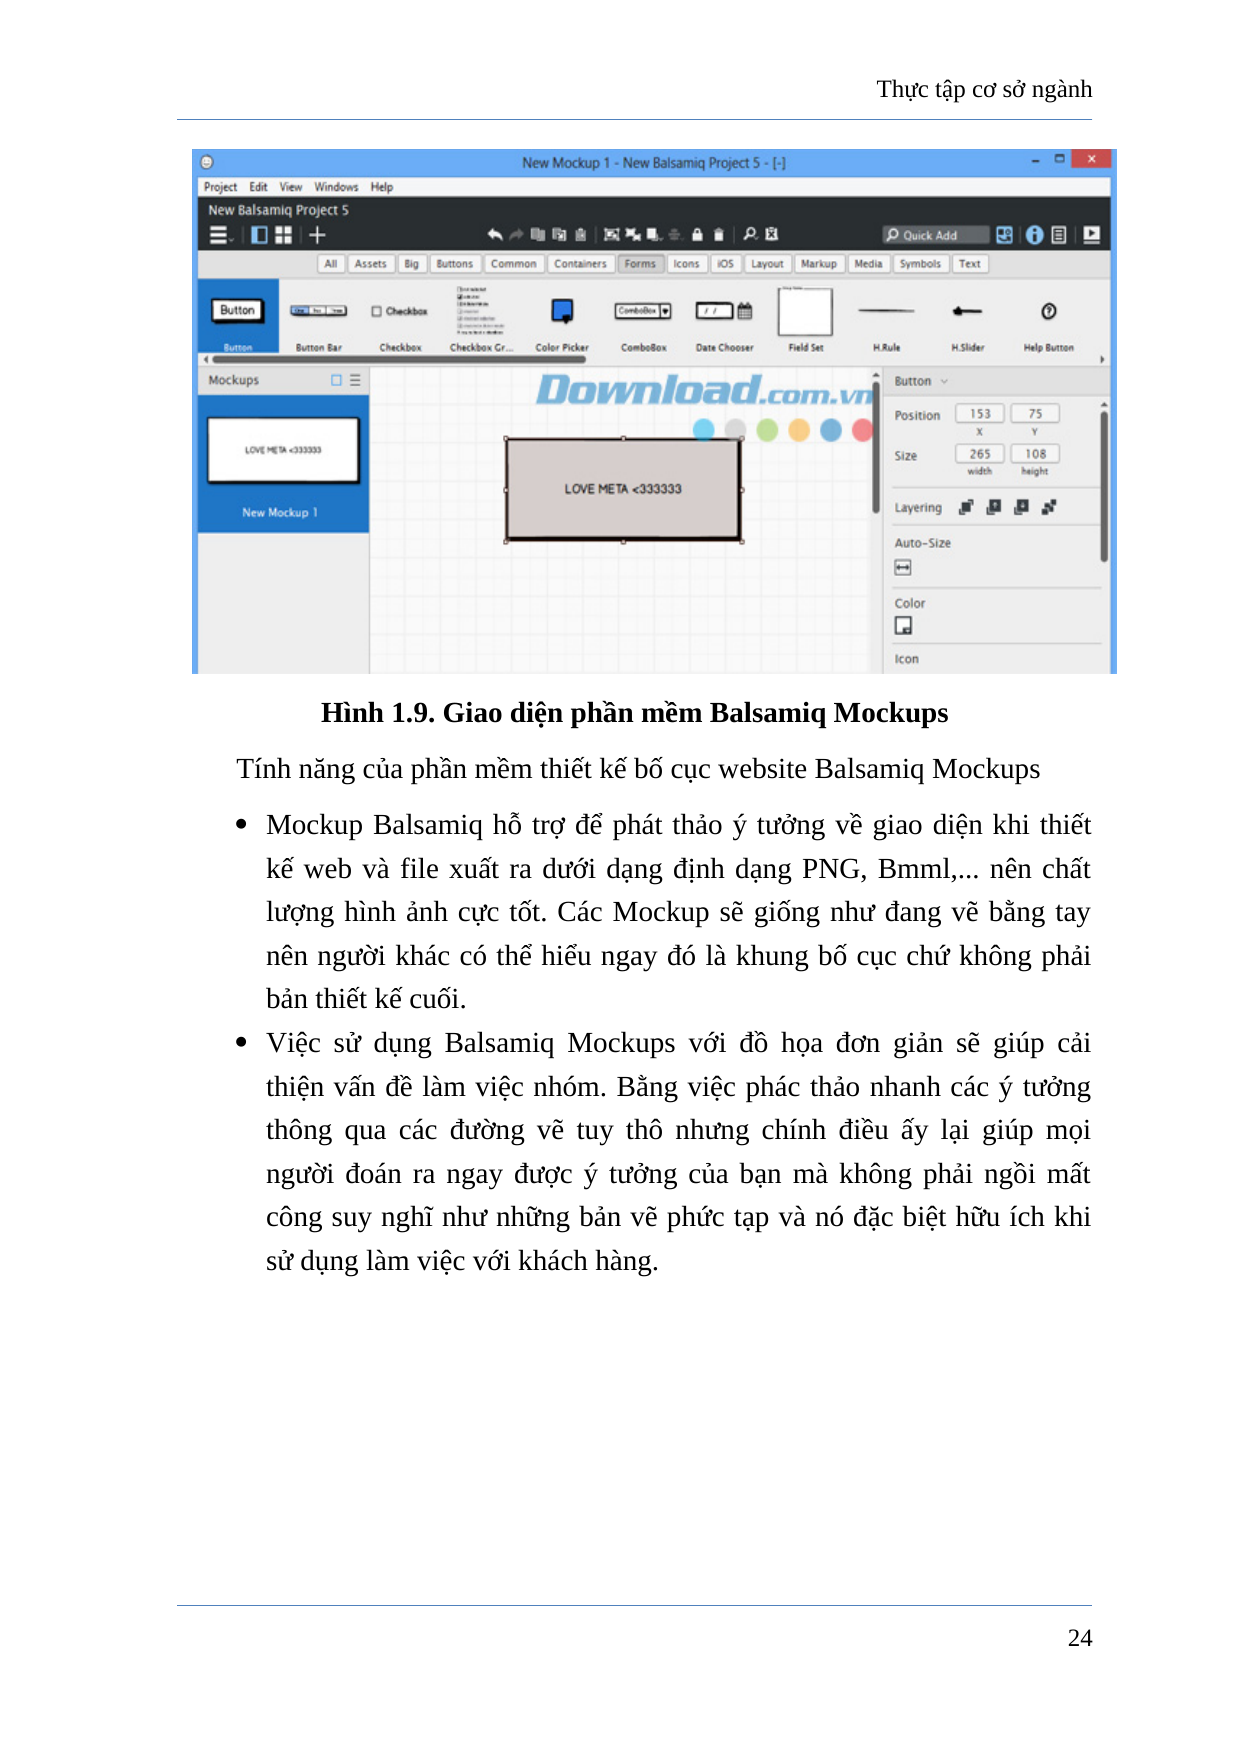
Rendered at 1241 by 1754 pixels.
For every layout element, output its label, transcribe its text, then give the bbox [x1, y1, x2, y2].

text Tính năng của phần mềm thiết kế bố cục website Balsamiq Mockups [177, 751, 1092, 785]
list Việc sử dụng Balsamiq Mockups với đồ họa đơn giản sẽ giúp cải thiện vấn đề làm việc nhóm. Bằng việc phác thảo nhanh các ý tưởng thông qua các đường vẽ tuy thô nhưng chính điều ấy lại giúp mọi người đoán ra ngay được ý tưởng của bạn mà không phải ngồi mất công suy nghĩ như những bản vẽ phức tạp và nó đặc biệt hữu ích khi sử dụng làm việc với khách hàng. [236, 1025, 1092, 1276]
picture [192, 149, 1117, 674]
list Mockup Balsamiq hỗ trợ để phát thảo ý tưởng về giao diện khi thiết kế web và file xuất ra dưới dạng định dạng PNG, Bmml,... nên chất lượng hình ảnh cực tốt. Các Mockup sẽ giống như đang vẽ bằng tay nên người khác có thể hiểu ngay đó là khung bố cục chứ không phải bản thiết kế cuối. [236, 807, 1092, 1015]
text Hình 1.9. Giao diện phần mềm Balsamiq Mockups [177, 695, 1092, 729]
